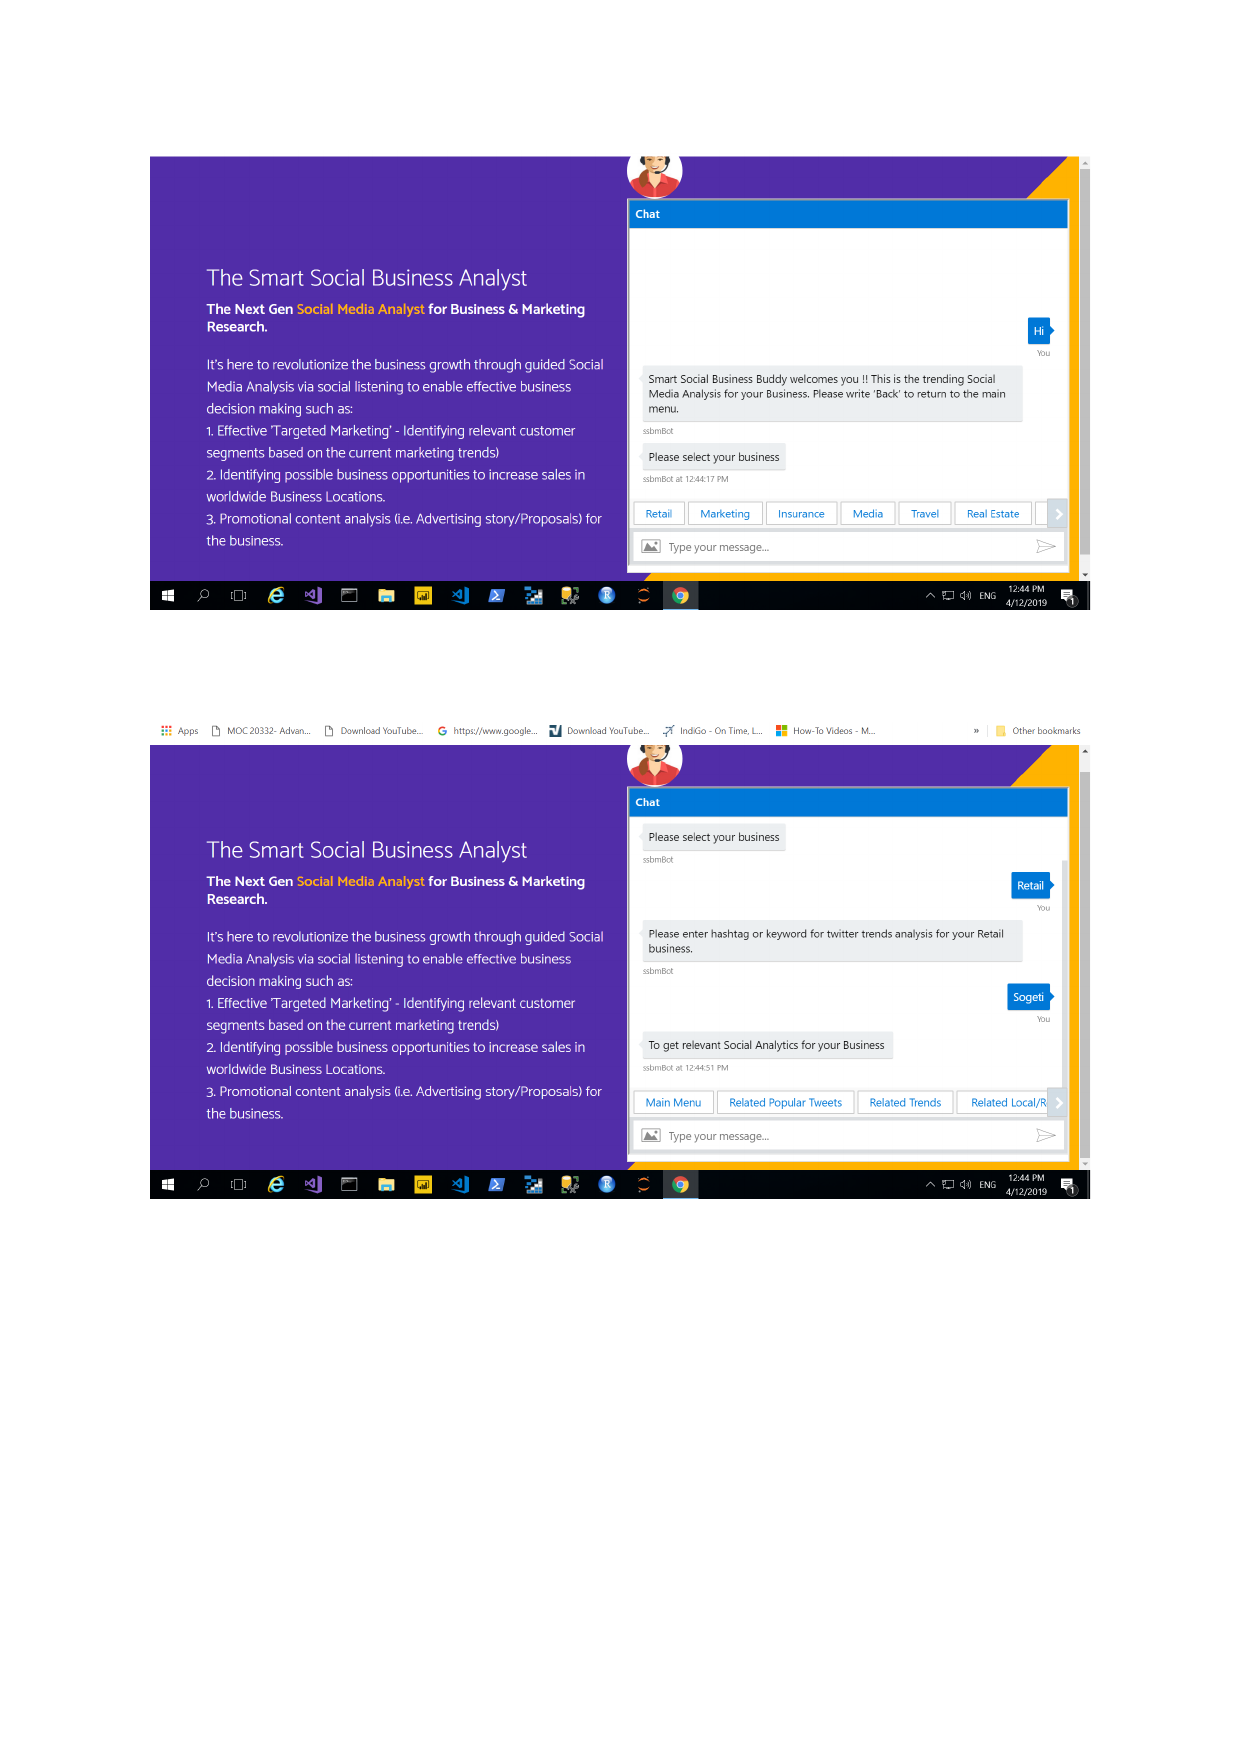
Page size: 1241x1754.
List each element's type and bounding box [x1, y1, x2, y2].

picture [150, 150, 1091, 610]
picture [150, 722, 1091, 1199]
